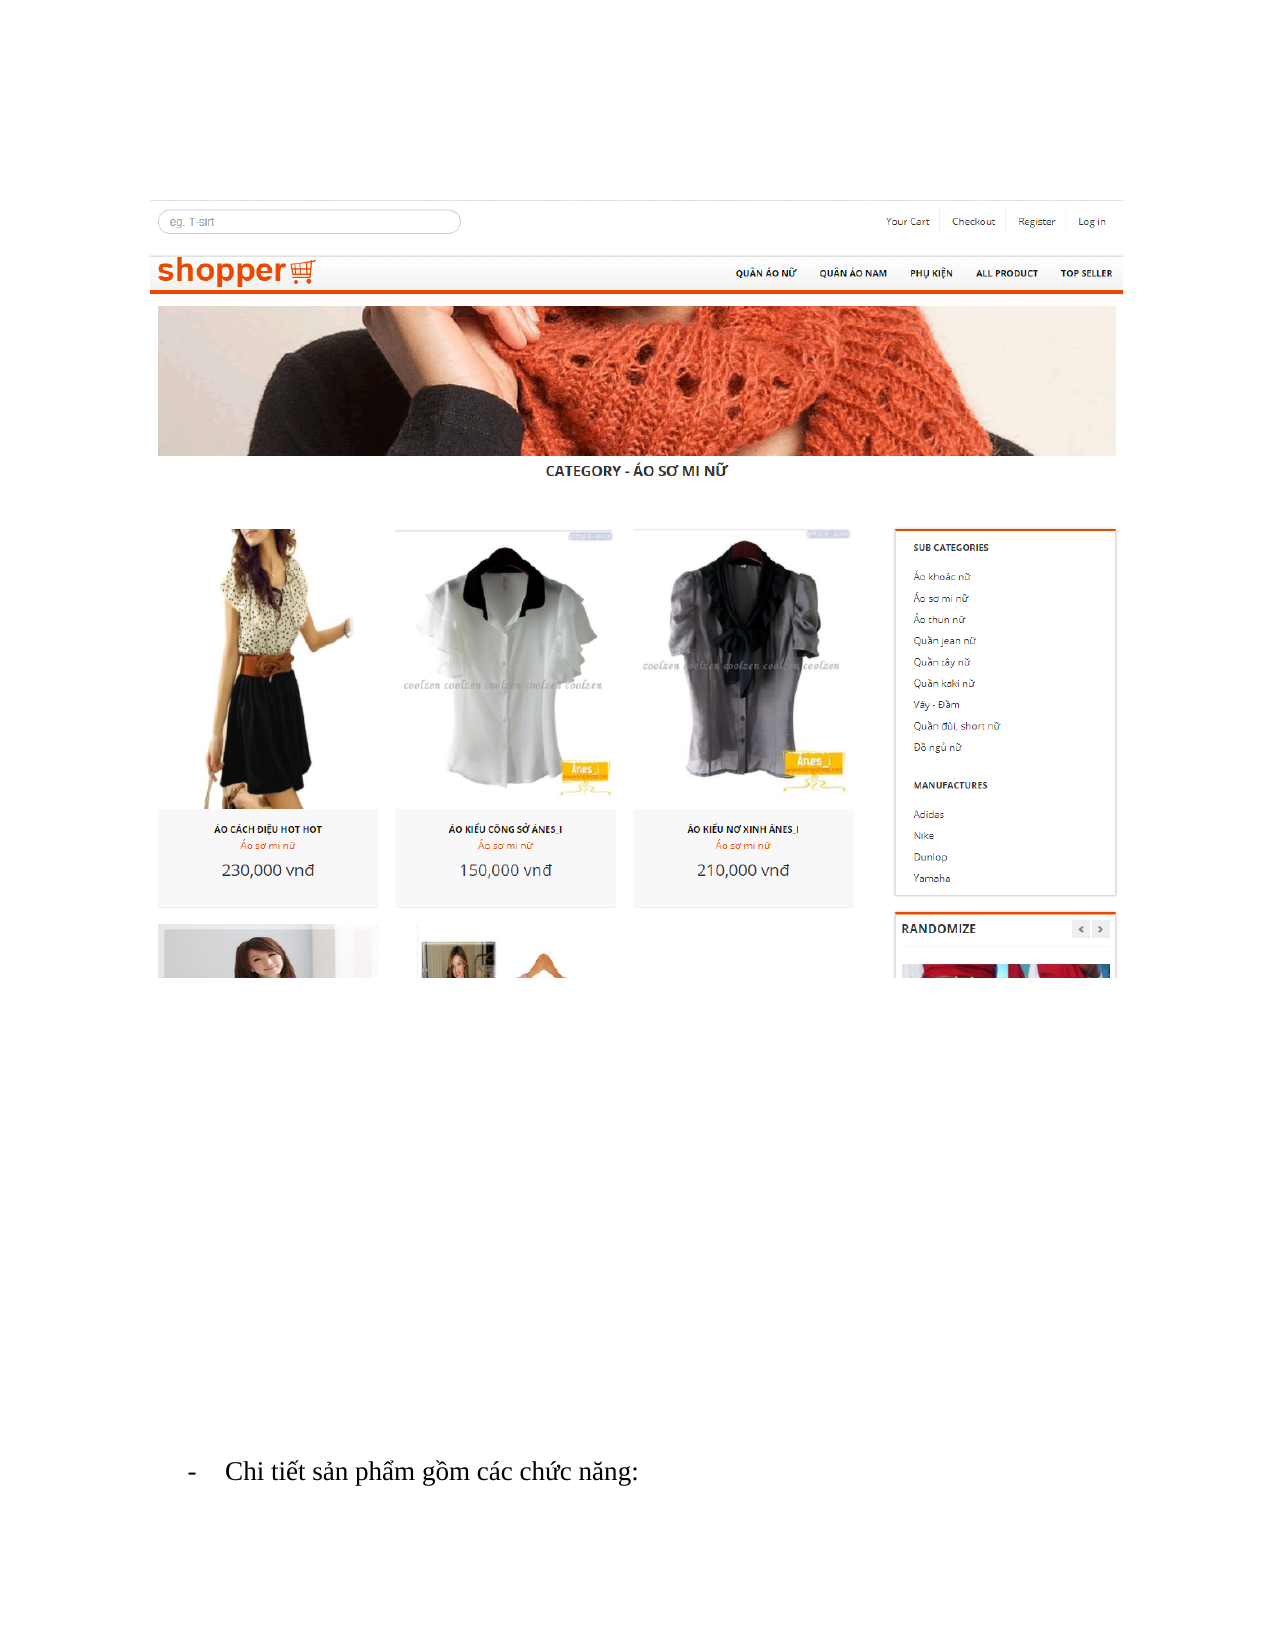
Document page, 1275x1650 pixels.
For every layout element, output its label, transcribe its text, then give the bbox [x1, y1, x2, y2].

picture [150, 200, 1124, 978]
list Chi tiết sản phẩm gồm các chức năng: [187, 1455, 1125, 1486]
